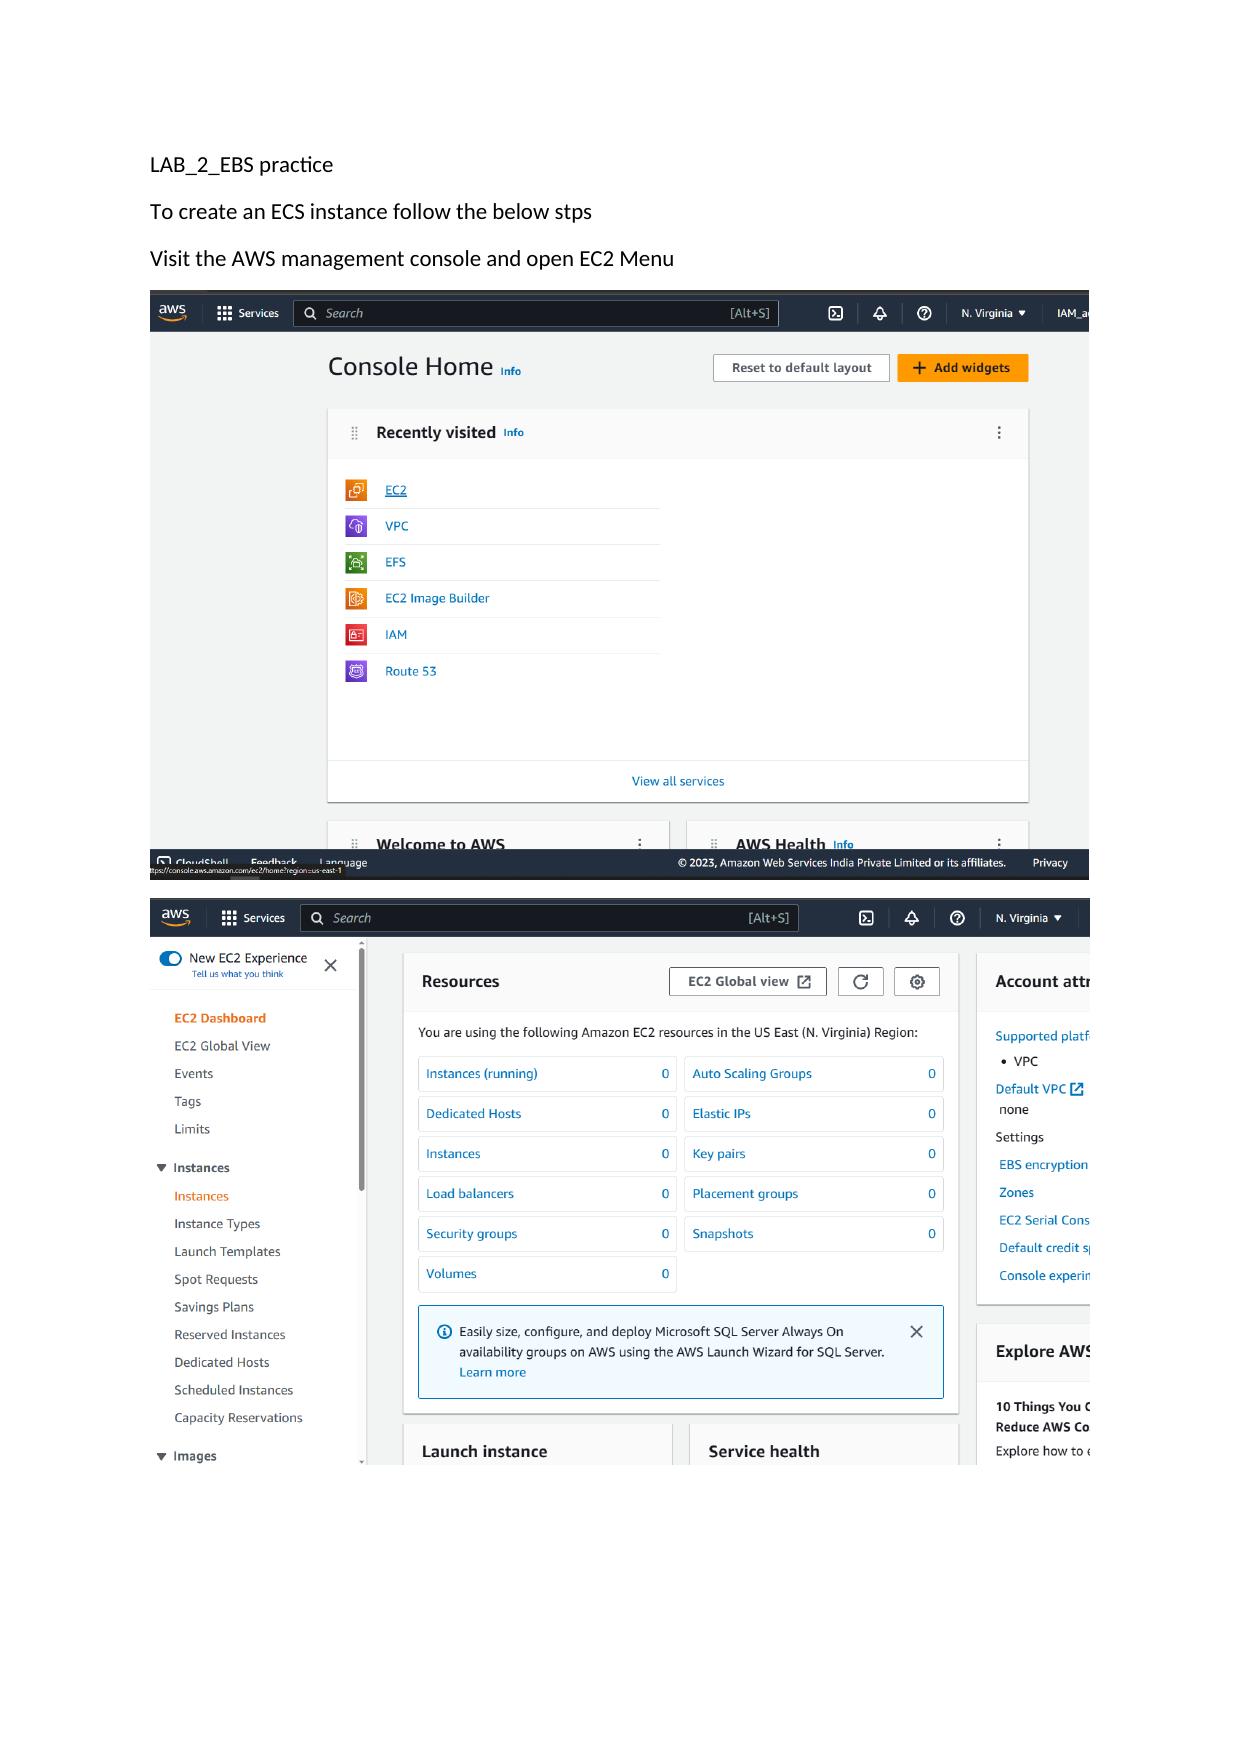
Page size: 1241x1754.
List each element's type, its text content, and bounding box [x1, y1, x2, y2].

text Visit the AWS management console and open EC2 Menu [150, 244, 1090, 272]
text LAB_2_EBS practice [150, 150, 1090, 178]
text To create an ECS instance follow the below stps [150, 197, 1090, 225]
picture [150, 898, 1090, 1465]
picture [150, 290, 1089, 880]
